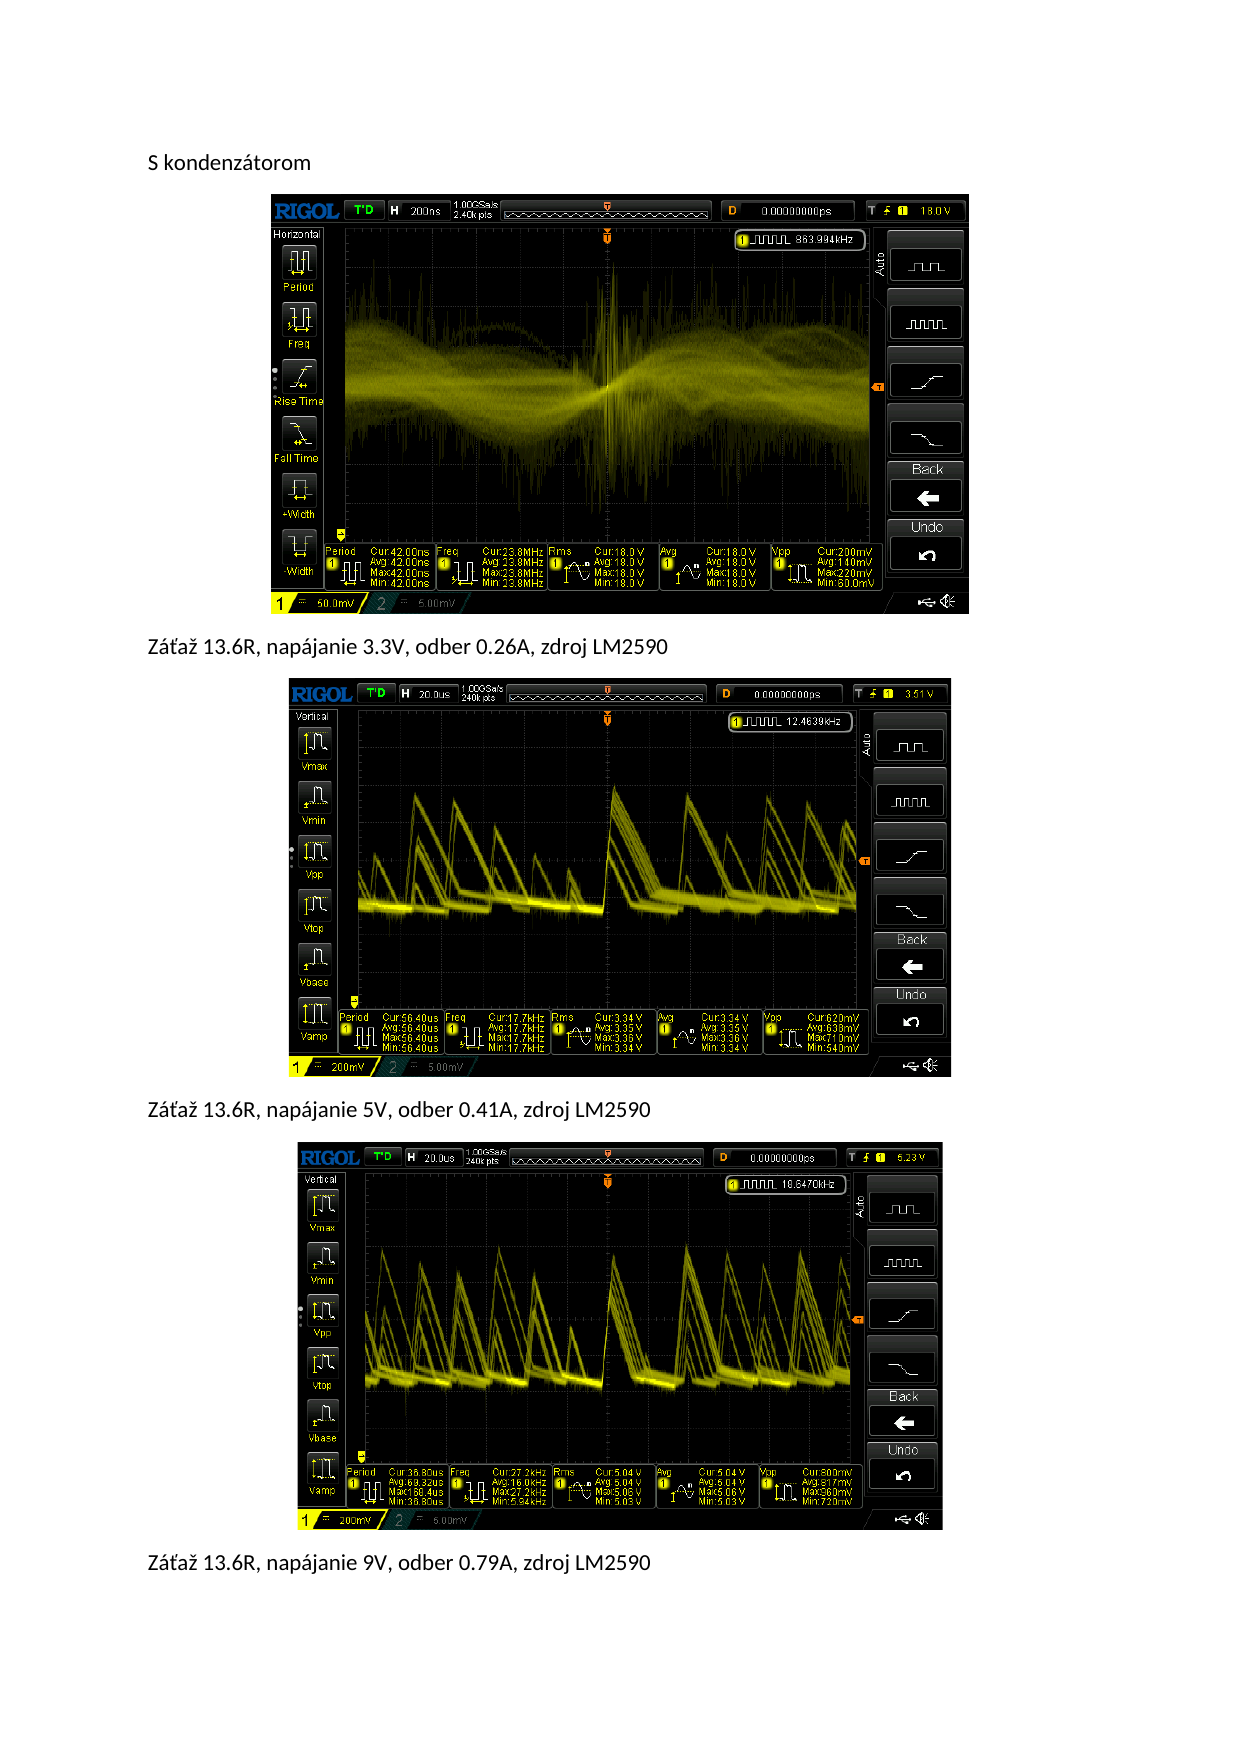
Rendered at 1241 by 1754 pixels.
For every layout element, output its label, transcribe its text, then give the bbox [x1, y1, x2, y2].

text Záťaž 13.6R, napájanie 5V, odber 0.41A, zdroj LM2590 [148, 1095, 1093, 1123]
text Záťaž 13.6R, napájanie 9V, odber 0.79A, zdroj LM2590 [148, 1548, 1093, 1576]
text Záťaž 13.6R, napájanie 3.3V, odber 0.26A, zdroj LM2590 [148, 632, 1093, 660]
text S kondenzátorom [148, 148, 1093, 176]
